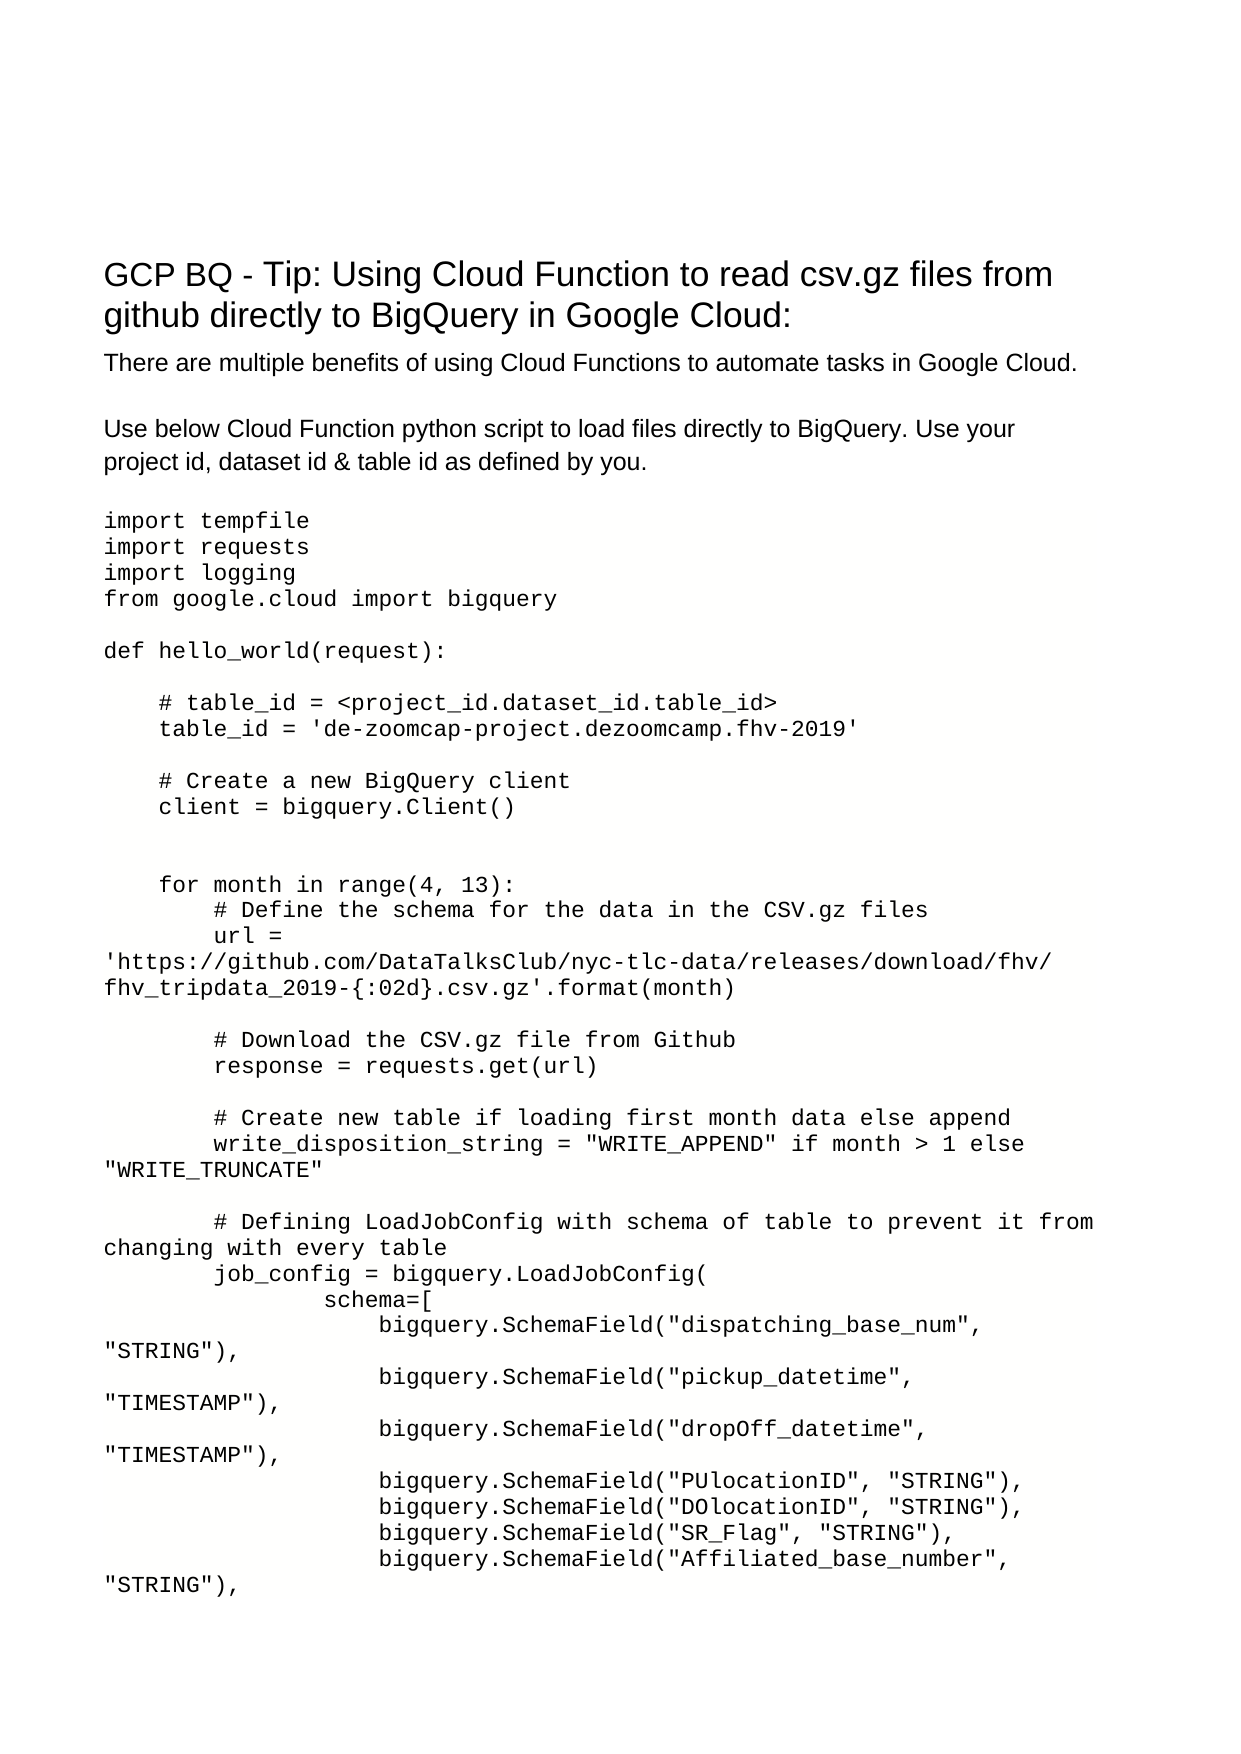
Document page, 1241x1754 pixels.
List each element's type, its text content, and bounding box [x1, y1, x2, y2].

text table_id = 'de-zoomcap-project.dezoomcamp.fhv-2019' [103, 717, 1097, 743]
text bigquery.SchemaField("DOlocationID", "STRING"), [103, 1495, 1097, 1521]
text There are multiple benefits of using Cloud Functions to automate tasks in Google Cloud. [103, 347, 1097, 376]
text def hello_world(request): [103, 639, 1097, 665]
text write_disposition_string = "WRITE_APPEND" if month > 1 else "WRITE_TRUNCATE" [103, 1132, 1097, 1184]
text response = requests.get(url) [103, 1054, 1097, 1080]
text # Define the schema for the data in the CSV.gz files [103, 899, 1097, 925]
text bigquery.SchemaField("Affiliated_base_number", "STRING"), [103, 1547, 1097, 1599]
text import logging [103, 562, 1097, 588]
text from google.cloud import bigquery [103, 588, 1097, 613]
text Use below Cloud Function python script to load files directly to BigQuery. Use your project id, dataset id & table id as defined by you. [103, 413, 1097, 475]
text bigquery.SchemaField("SR_Flag", "STRING"), [103, 1521, 1097, 1547]
text client = bigquery.Client() [103, 795, 1097, 821]
text bigquery.SchemaField("pickup_datetime", "TIMESTAMP"), [103, 1366, 1097, 1418]
text schema=[ [103, 1288, 1097, 1314]
subtitle GCP BQ - Tip: Using Cloud Function to read csv.gz files from github directly to BigQuery in Google Cloud: [103, 253, 1097, 335]
text # Create new table if loading first month data else append [103, 1106, 1097, 1132]
text url = 'https://github.com/DataTalksClub/nyc-tlc-data/releases/download/fhv/fhv_tripdata_2019-{:02d}.csv.gz'.format(month) [103, 925, 1097, 1003]
text job_config = bigquery.LoadJobConfig( [103, 1262, 1097, 1288]
text for month in range(4, 13): [103, 873, 1097, 899]
text bigquery.SchemaField("dispatching_base_num", "STRING"), [103, 1314, 1097, 1366]
text # Download the CSV.gz file from Github [103, 1028, 1097, 1054]
text bigquery.SchemaField("dropOff_datetime", "TIMESTAMP"), [103, 1418, 1097, 1469]
text import requests [103, 536, 1097, 562]
text # Create a new BigQuery client [103, 769, 1097, 795]
text # Defining LoadJobConfig with schema of table to prevent it from changing with every table [103, 1210, 1097, 1262]
text # table_id = <project_id.dataset_id.table_id> [103, 691, 1097, 717]
text import tempfile [103, 510, 1097, 536]
text bigquery.SchemaField("PUlocationID", "STRING"), [103, 1469, 1097, 1495]
